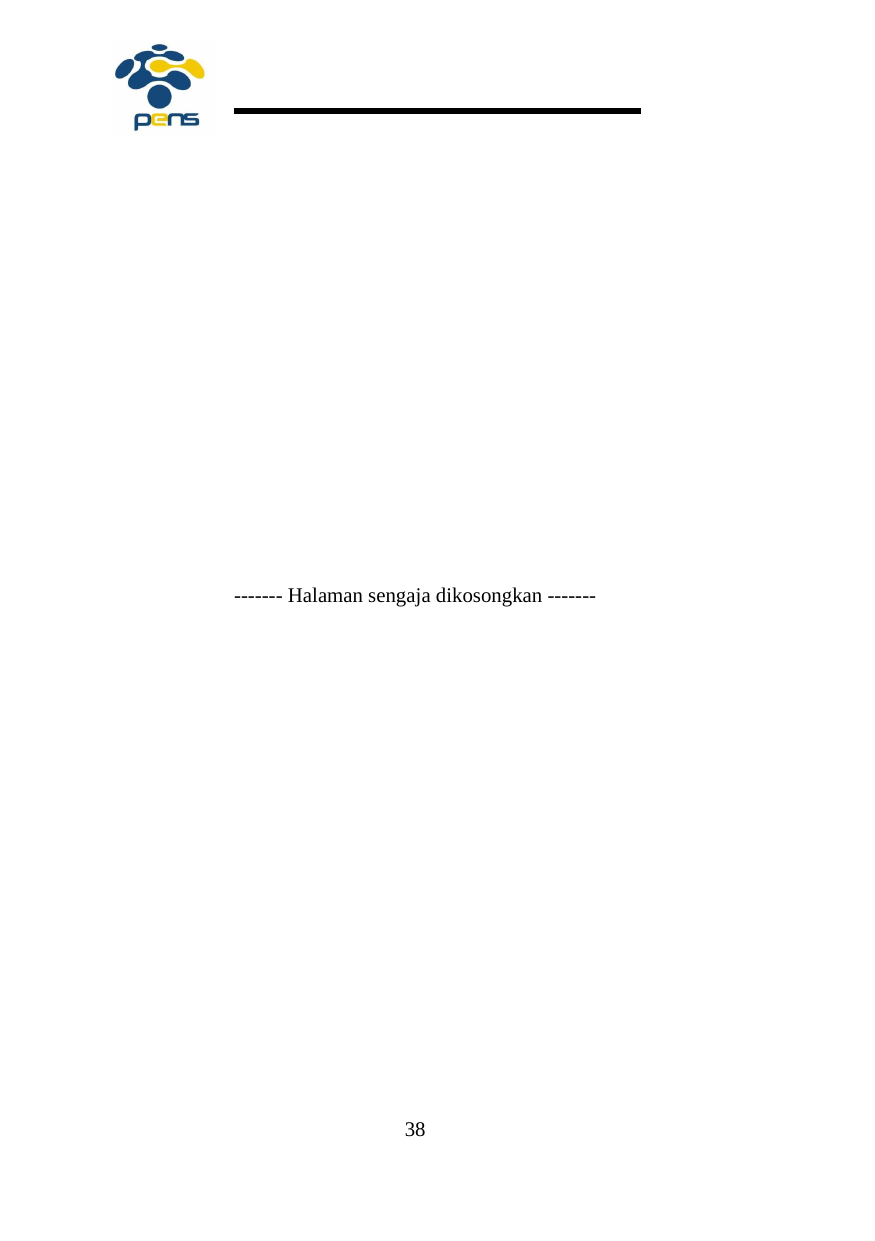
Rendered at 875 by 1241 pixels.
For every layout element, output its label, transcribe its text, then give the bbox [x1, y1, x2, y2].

text ------- Halaman sengaja dikosongkan ------- [118, 583, 712, 607]
picture [111, 42, 216, 137]
